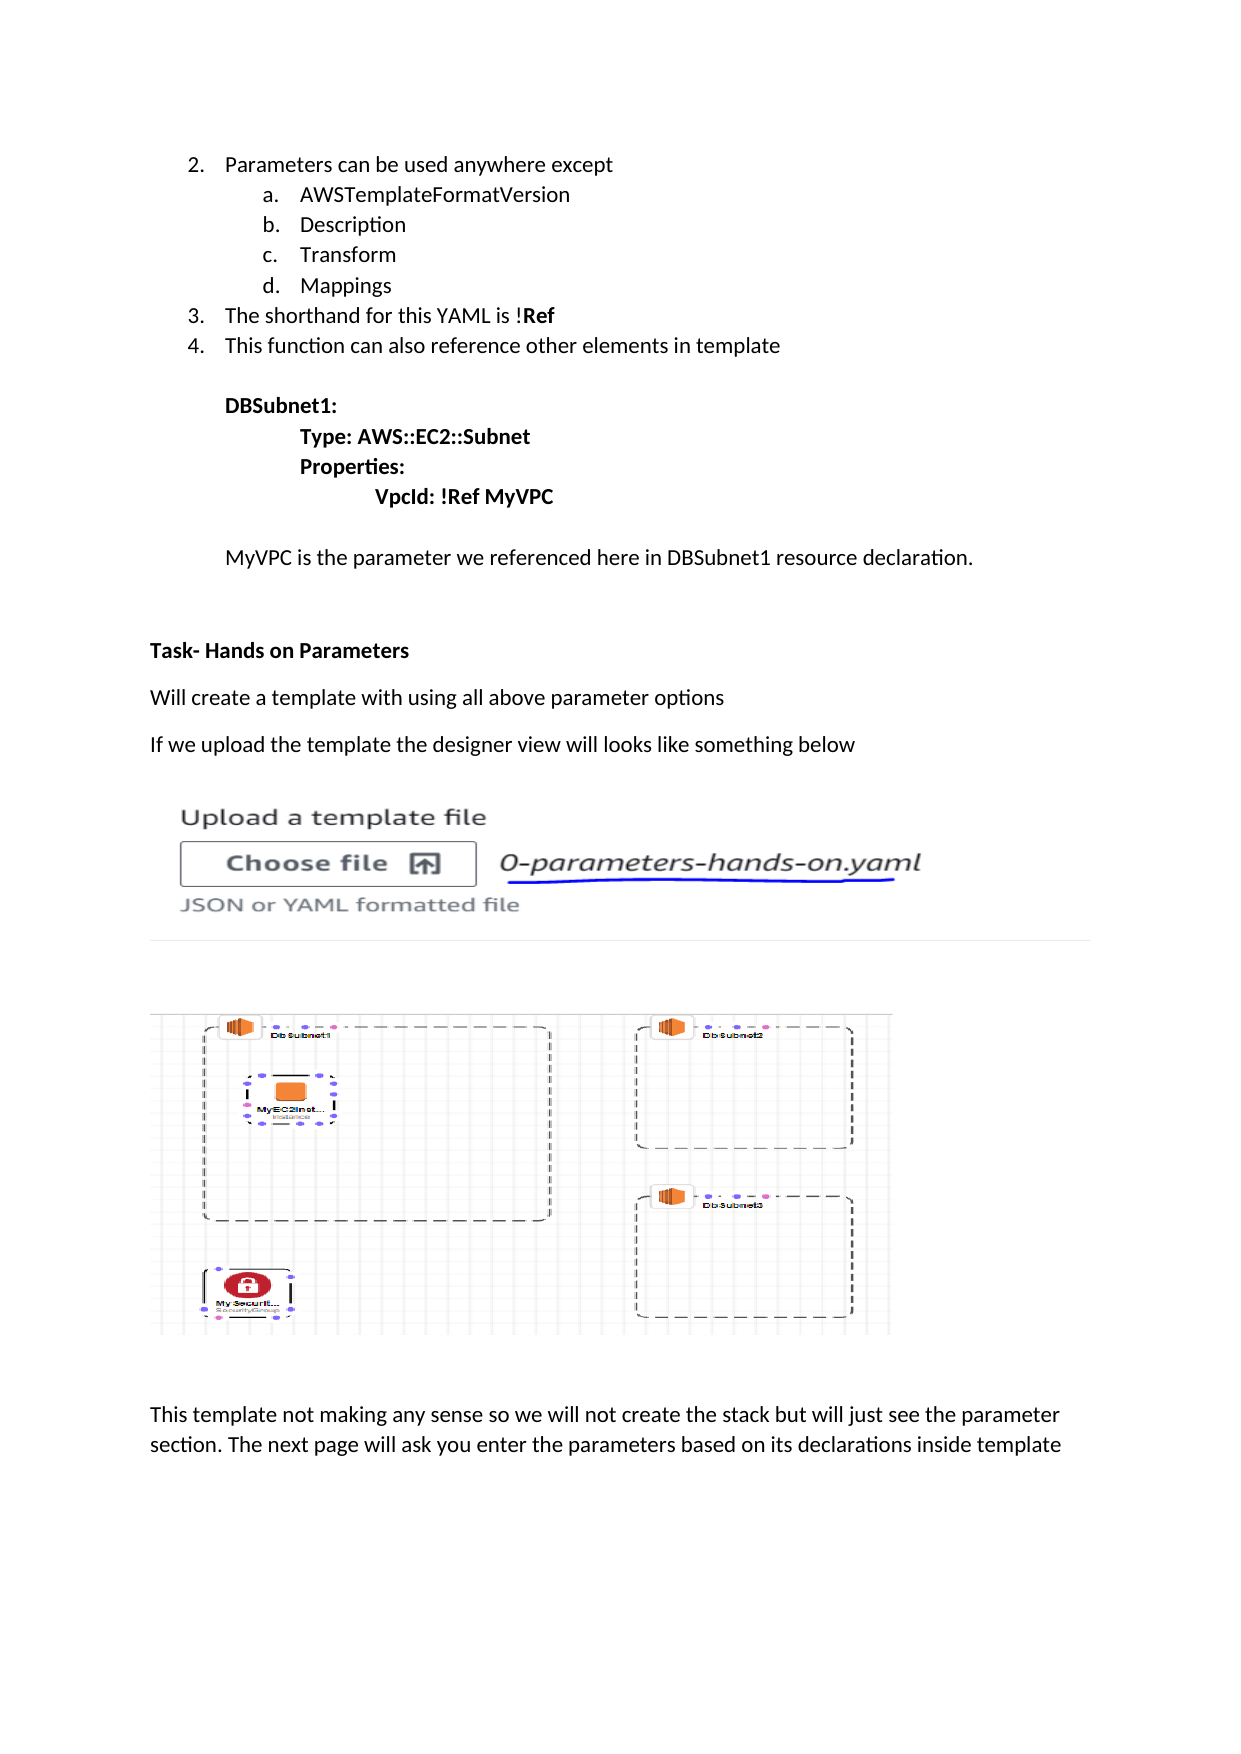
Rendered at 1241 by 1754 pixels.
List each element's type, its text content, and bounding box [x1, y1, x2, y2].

text Will create a template with using all above parameter options [150, 683, 1090, 711]
list Parameters can be used anywhere except [187, 150, 1090, 178]
list Description [262, 210, 1090, 238]
list Transform [262, 241, 1090, 269]
list Properties: [225, 452, 1090, 480]
list VpcId: !Ref MyVPC [225, 482, 1090, 510]
text If we upload the template the designer view will looks like something below [150, 730, 1090, 758]
list AWSTemplateFormatVersion [262, 180, 1090, 208]
text Task- Hands on Parameters [150, 636, 1090, 664]
text This template not making any sense so we will not create the stack but will just see the parameter section. The next page will ask you enter the parameters based on its declarations inside template [150, 1400, 1090, 1458]
list Type: AWS::EC2::Subnet [225, 422, 1090, 450]
list The shorthand for this YAML is !Ref [187, 301, 1090, 329]
picture [150, 777, 1091, 948]
list This function can also reference other elements in template [187, 331, 1090, 359]
picture [150, 1013, 893, 1335]
list Mappings [262, 271, 1090, 299]
list DBSubnet1: [225, 392, 1090, 420]
list MyVPC is the parameter we referenced here in DBSubnet1 resource declaration. [225, 543, 1090, 571]
